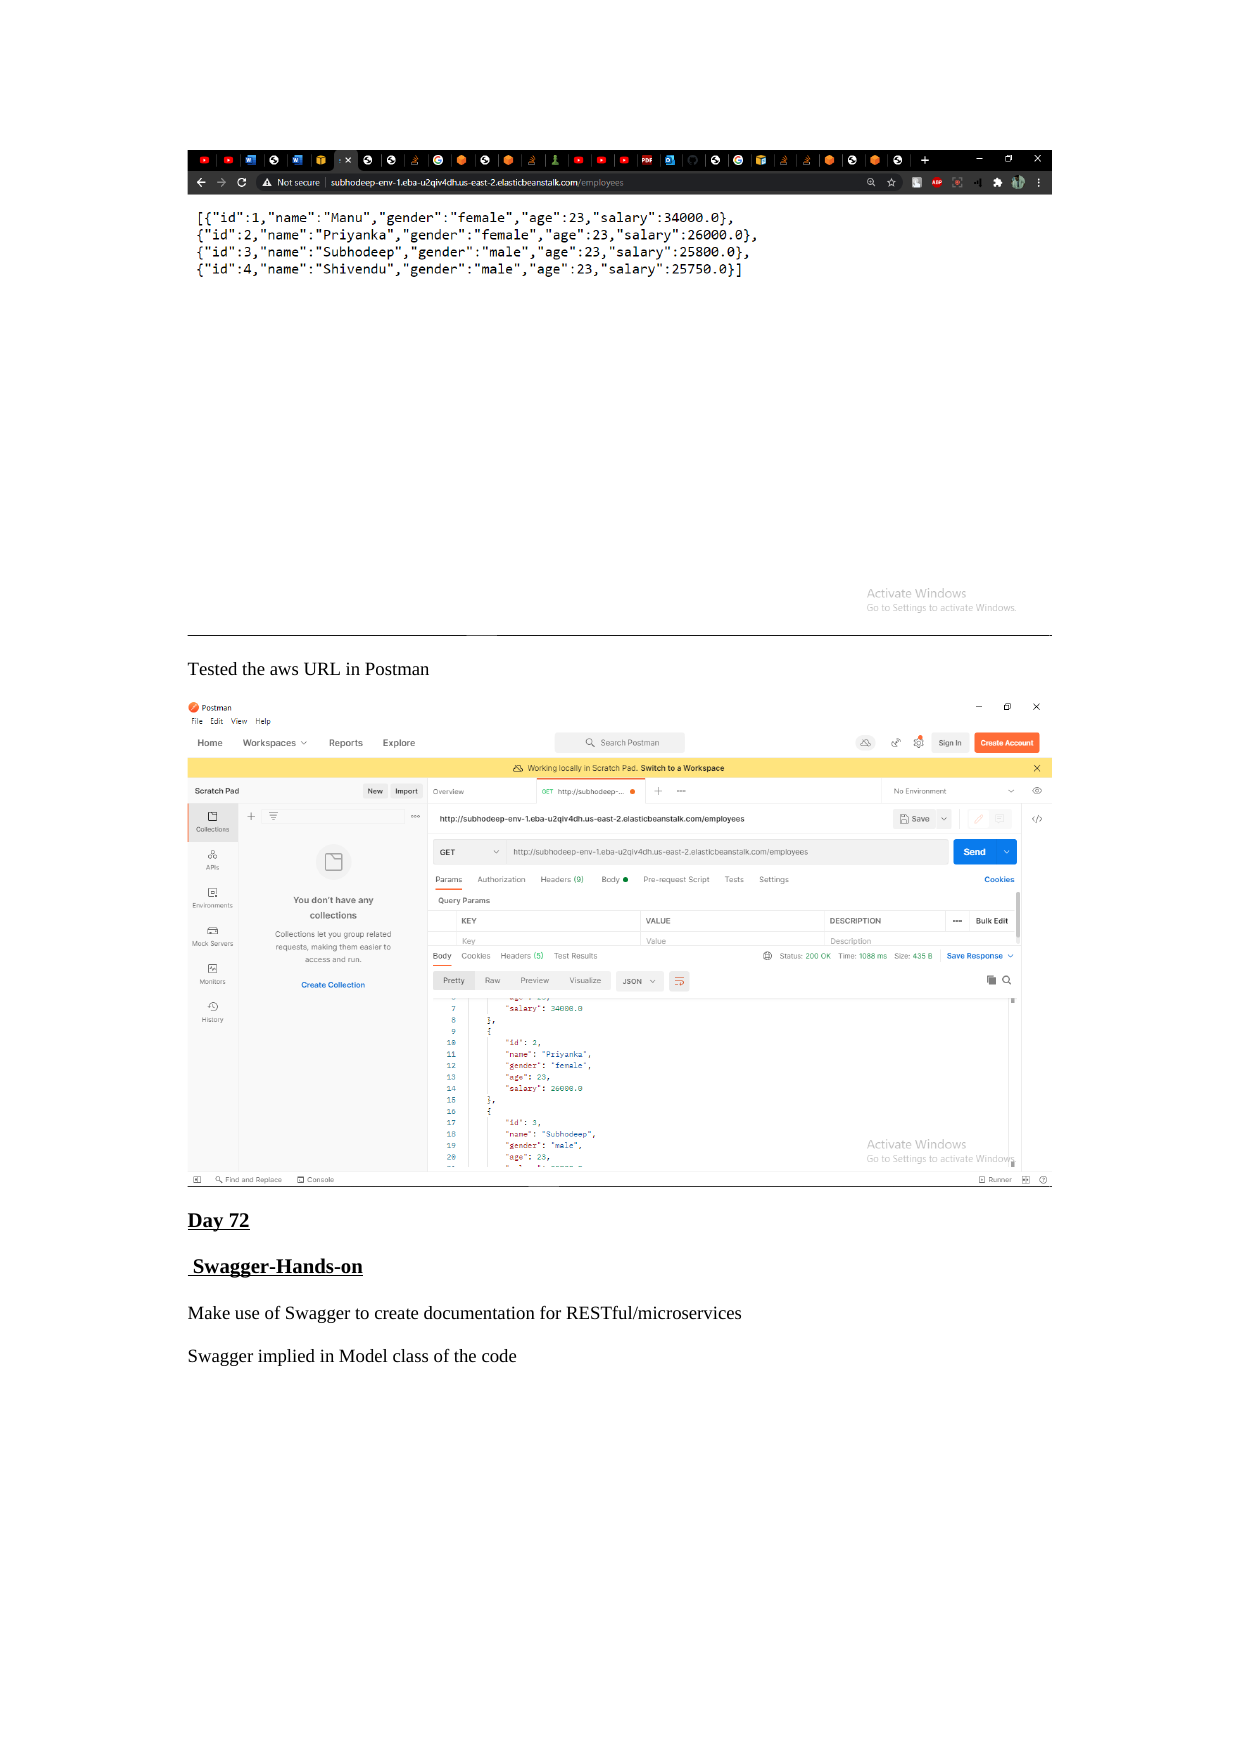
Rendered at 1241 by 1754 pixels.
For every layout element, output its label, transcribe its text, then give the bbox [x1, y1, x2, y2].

picture [187, 700, 1052, 1187]
text Tested the aws URL in Postman [187, 658, 1053, 679]
picture [187, 150, 1052, 636]
text Day 72 [187, 1208, 1053, 1232]
text Make use of Swagger to create documentation for RESTful/microservices [187, 1302, 1053, 1324]
text Swagger implied in Model class of the code [187, 1345, 1053, 1367]
text Swagger-Hands-on [187, 1254, 1053, 1278]
